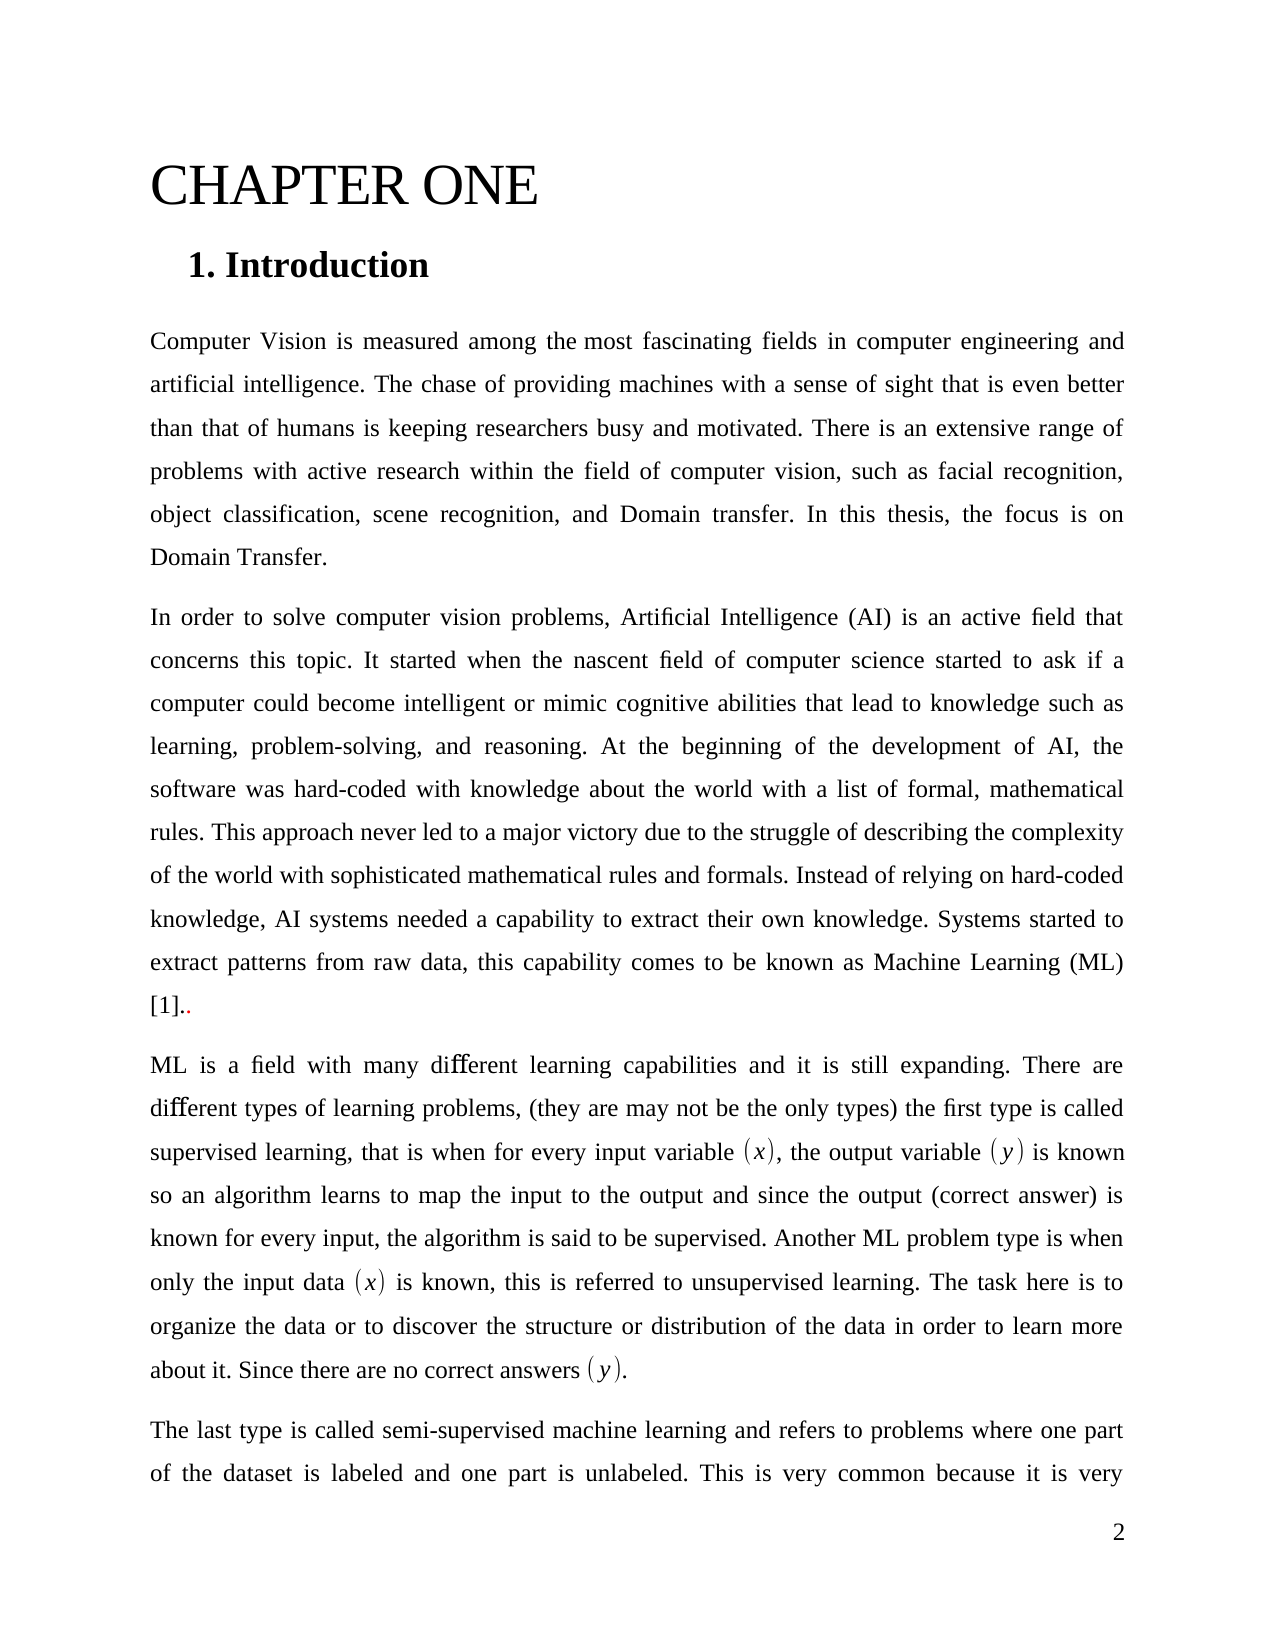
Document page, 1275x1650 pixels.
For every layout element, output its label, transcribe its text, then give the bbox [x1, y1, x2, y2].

text In order to solve computer vision problems, Artiﬁcial Intelligence (AI) is an active ﬁeld that concerns this topic. It started when the nascent ﬁeld of computer science started to ask if a computer could become intelligent or mimic cognitive abilities that lead to knowledge such as learning, problem-solving, and reasoning. At the beginning of the development of AI, the software was hard-coded with knowledge about the world with a list of formal, mathematical rules. This approach never led to a major victory due to the struggle of describing the complexity of the world with sophisticated mathematical rules and formals. Instead of relying on hard-coded knowledge, AI systems needed a capability to extract their own knowledge. Systems started to extract patterns from raw data, this capability comes to be known as Machine Learning (ML) [1].. [150, 602, 1125, 1019]
subtitle Introduction [187, 242, 1147, 285]
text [150, 1415, 1125, 1487]
text Computer Vision is measured among the most fascinating fields in computer engineering and artificial intelligence. The chase of providing machines with a sense of sight that is even better than that of humans is keeping researchers busy and motivated. There is an extensive range of problems with active research within the field of computer vision, such as facial recognition, object classification, scene recognition, and Domain transfer. In this thesis, the focus is on Domain Transfer. [150, 326, 1125, 571]
text ML is a ﬁeld with many diﬀerent learning capabilities and it is still expanding. There are diﬀerent types of learning problems, (they are may not be the only types) the ﬁrst type is called supervised learning, that is when for every input variable , the output variable is known so an algorithm learns to map the input to the output and since the output (correct answer) is known for every input, the algorithm is said to be supervised. Another ML problem type is when only the input data is known, this is referred to unsupervised learning. The task here is to organize the data or to discover the structure or distribution of the data in order to learn more about it. Since there are no correct answers . [150, 1050, 1125, 1384]
title CHAPTER ONE [150, 150, 1125, 217]
